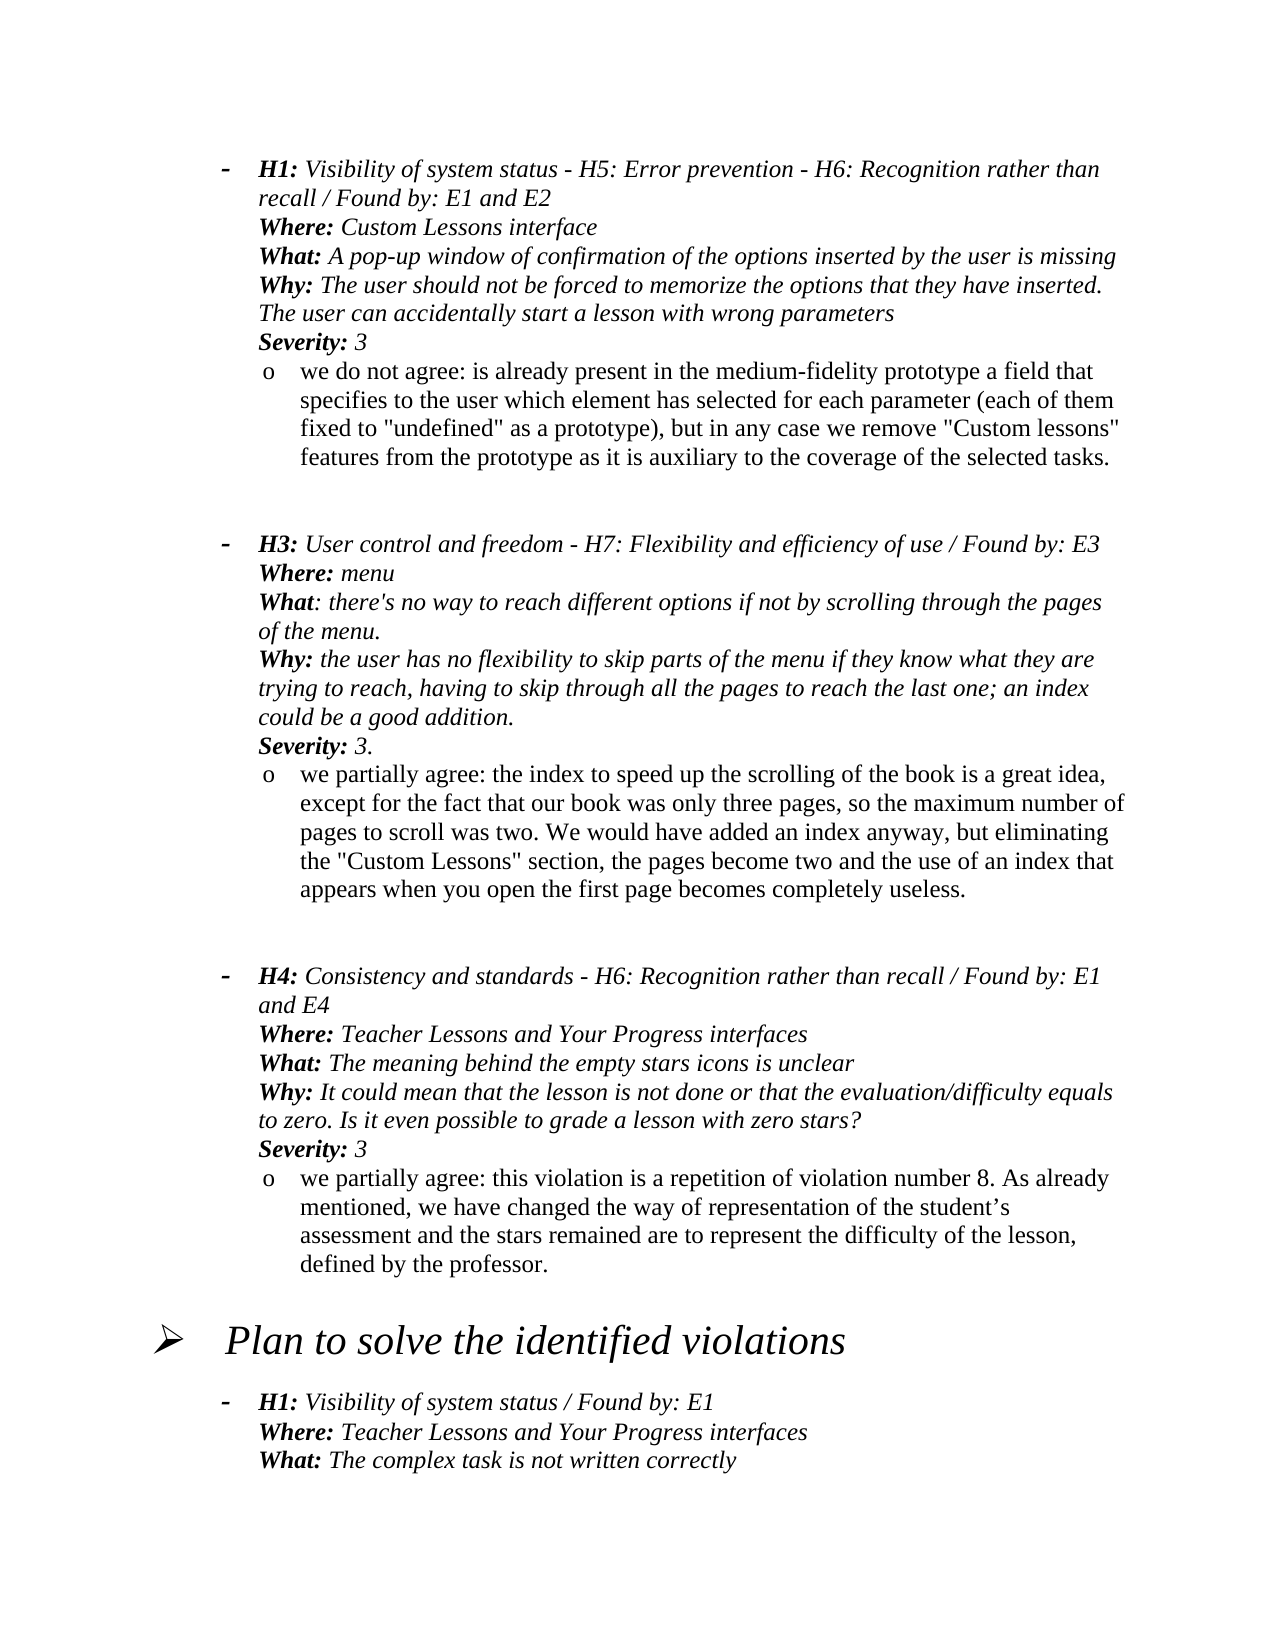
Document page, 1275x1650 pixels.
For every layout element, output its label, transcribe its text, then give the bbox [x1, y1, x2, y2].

list Severity: 3 [258, 327, 1125, 356]
list What: The complex task is not written correctly [258, 1446, 1125, 1474]
list What: The meaning behind the empty stars icons is unclear [258, 1048, 1125, 1077]
list Where: Teacher Lessons and Your Progress interfaces [258, 1417, 1125, 1446]
list Where: Custom Lessons interface [258, 212, 1125, 241]
list Why: The user should not be forced to memorize the options that they have inserted. The user can accidentally start a lesson with wrong parameters [258, 270, 1125, 327]
list What: A pop-up window of confirmation of the options inserted by the user is missing [258, 241, 1125, 270]
list Where: menu [258, 558, 1125, 587]
list Severity: 3 [258, 1134, 1125, 1163]
list Severity: 3. [258, 731, 1125, 759]
list we do not agree: is already present in the medium-fidelity prototype a field that specifies to the user which element has selected for each parameter (each of them fixed to "undefined" as a prototype), but in any case we remove "Custom lessons" features from the prototype as it is auxiliary to the coverage of the selected tasks. [262, 356, 1125, 471]
list we partially agree: this violation is a repetition of violation number 8. As already mentioned, we have changed the way of representation of the student’s assessment and the stars remained are to represent the difficulty of the lesson, defined by the professor. [262, 1163, 1125, 1278]
list Where: Teacher Lessons and Your Progress interfaces [258, 1019, 1125, 1048]
list H4: Consistency and standards - H6: Recognition rather than recall / Found by: E1 and E4 [221, 957, 1125, 1019]
list H1: Visibility of system status / Found by: E1 [221, 1383, 1125, 1417]
list H1: Visibility of system status - H5: Error prevention - H6: Recognition rather than recall / Found by: E1 and E2 [221, 150, 1125, 212]
list Why: It could mean that the lesson is not done or that the evaluation/difficulty equals to zero. Is it even possible to grade a lesson with zero stars? [258, 1077, 1125, 1134]
list Why: the user has no flexibility to skip parts of the menu if they know what they are trying to reach, having to skip through all the pages to reach the last one; an index could be a good addition. [258, 644, 1125, 731]
subtitle Plan to solve the identified violations [150, 1316, 1125, 1364]
list we partially agree: the index to speed up the scrolling of the book is a great idea, except for the fact that our book was only three pages, so the maximum number of pages to scroll was two. We would have added an index anyway, but eliminating the "Custom Lessons" section, the pages become two and the use of an index that appears when you open the first page becomes completely useless. [262, 759, 1125, 903]
list H3: User control and freedom - H7: Flexibility and efficiency of use / Found by: E3 [221, 525, 1125, 558]
list What: there's no way to reach different options if not by scrolling through the pages of the menu. [258, 587, 1125, 644]
